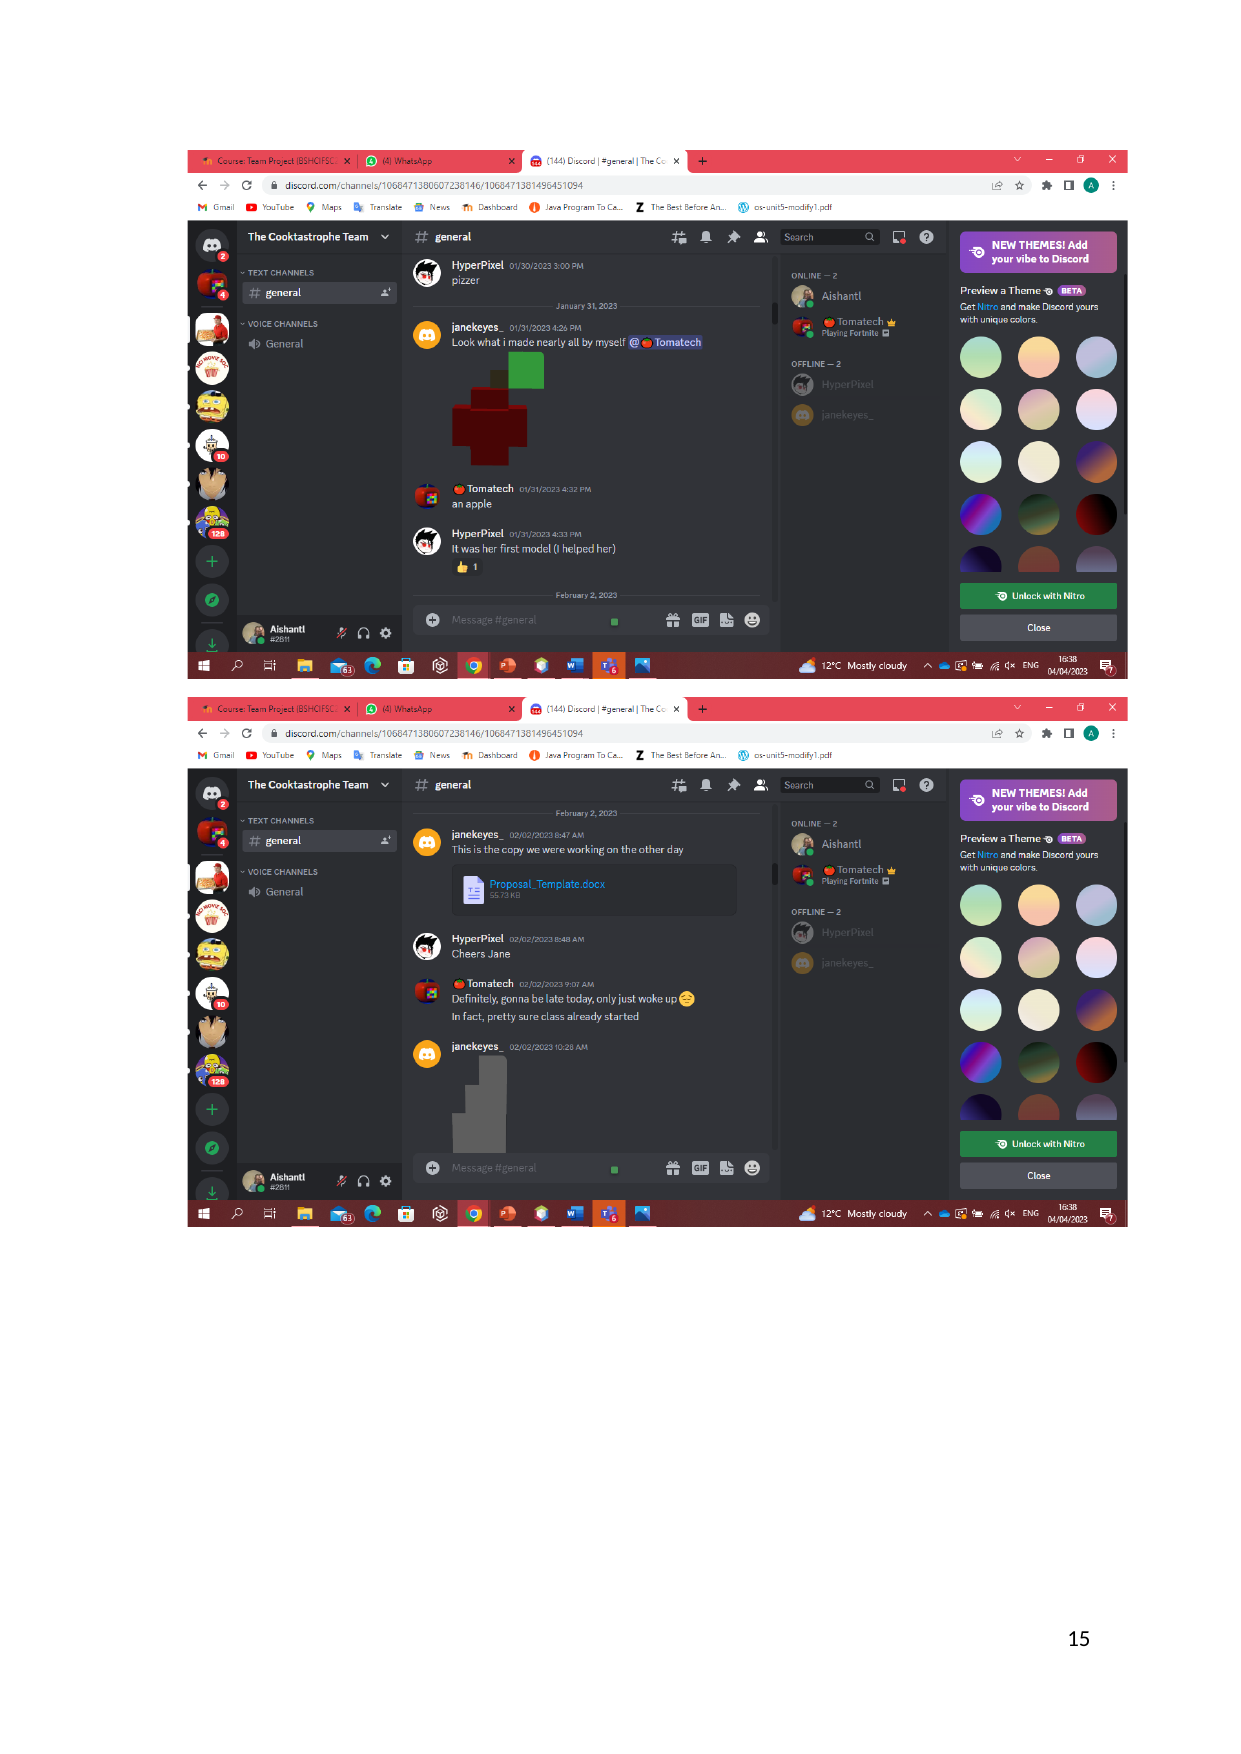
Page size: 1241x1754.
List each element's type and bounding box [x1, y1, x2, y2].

picture [187, 150, 1128, 679]
picture [187, 697, 1128, 1227]
